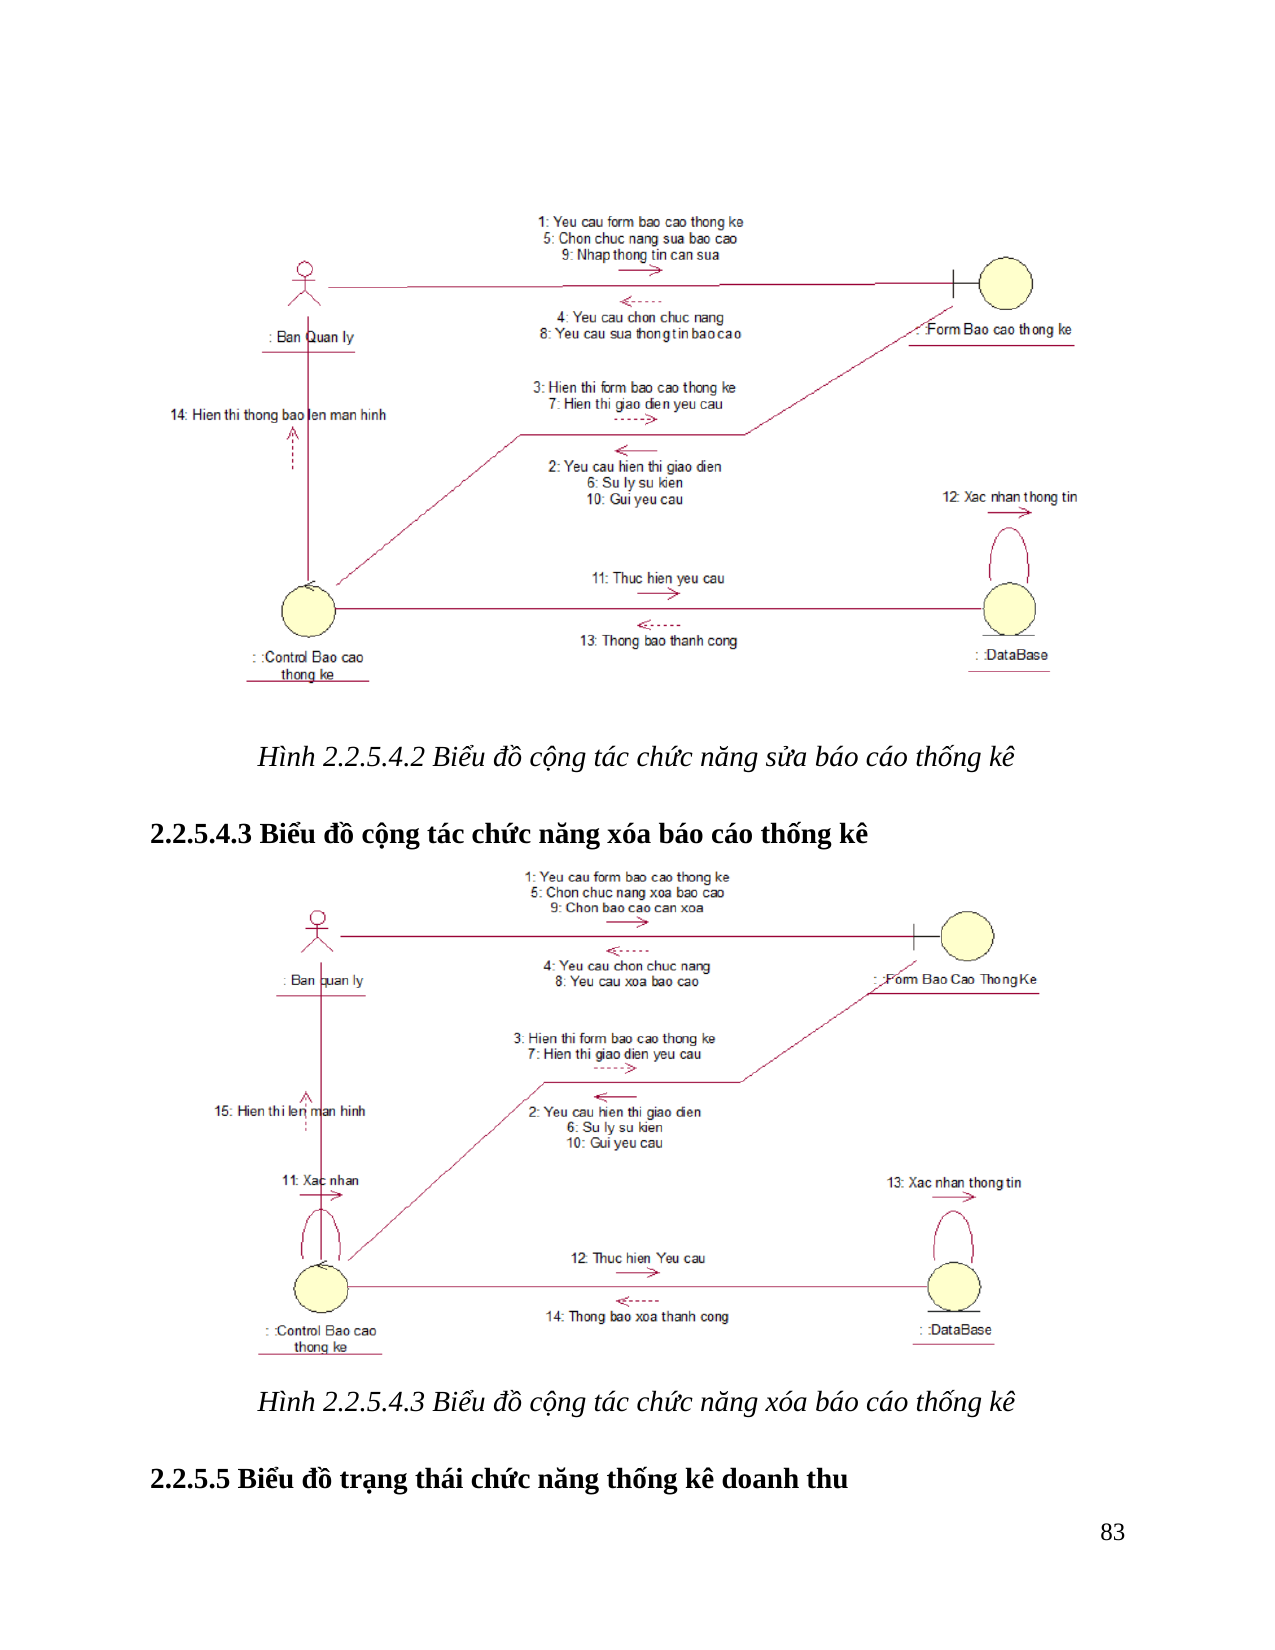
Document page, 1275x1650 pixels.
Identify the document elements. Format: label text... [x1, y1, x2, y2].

text Hình 2.2.5.4.3 Biểu đồ cộng tác chức năng xóa báo cáo thống kê [150, 1384, 1125, 1417]
text Hình 2.2.5.4.2 Biểu đồ cộng tác chức năng sửa báo cáo thống kê [150, 739, 1125, 772]
picture [150, 188, 1125, 735]
text 2.2.5.4.3 Biểu đồ cộng tác chức năng xóa báo cáo thống kê [150, 816, 1125, 849]
text 2.2.5.5 Biểu đồ trạng thái chức năng thống kê doanh thu [150, 1461, 1125, 1494]
picture [187, 854, 1088, 1380]
